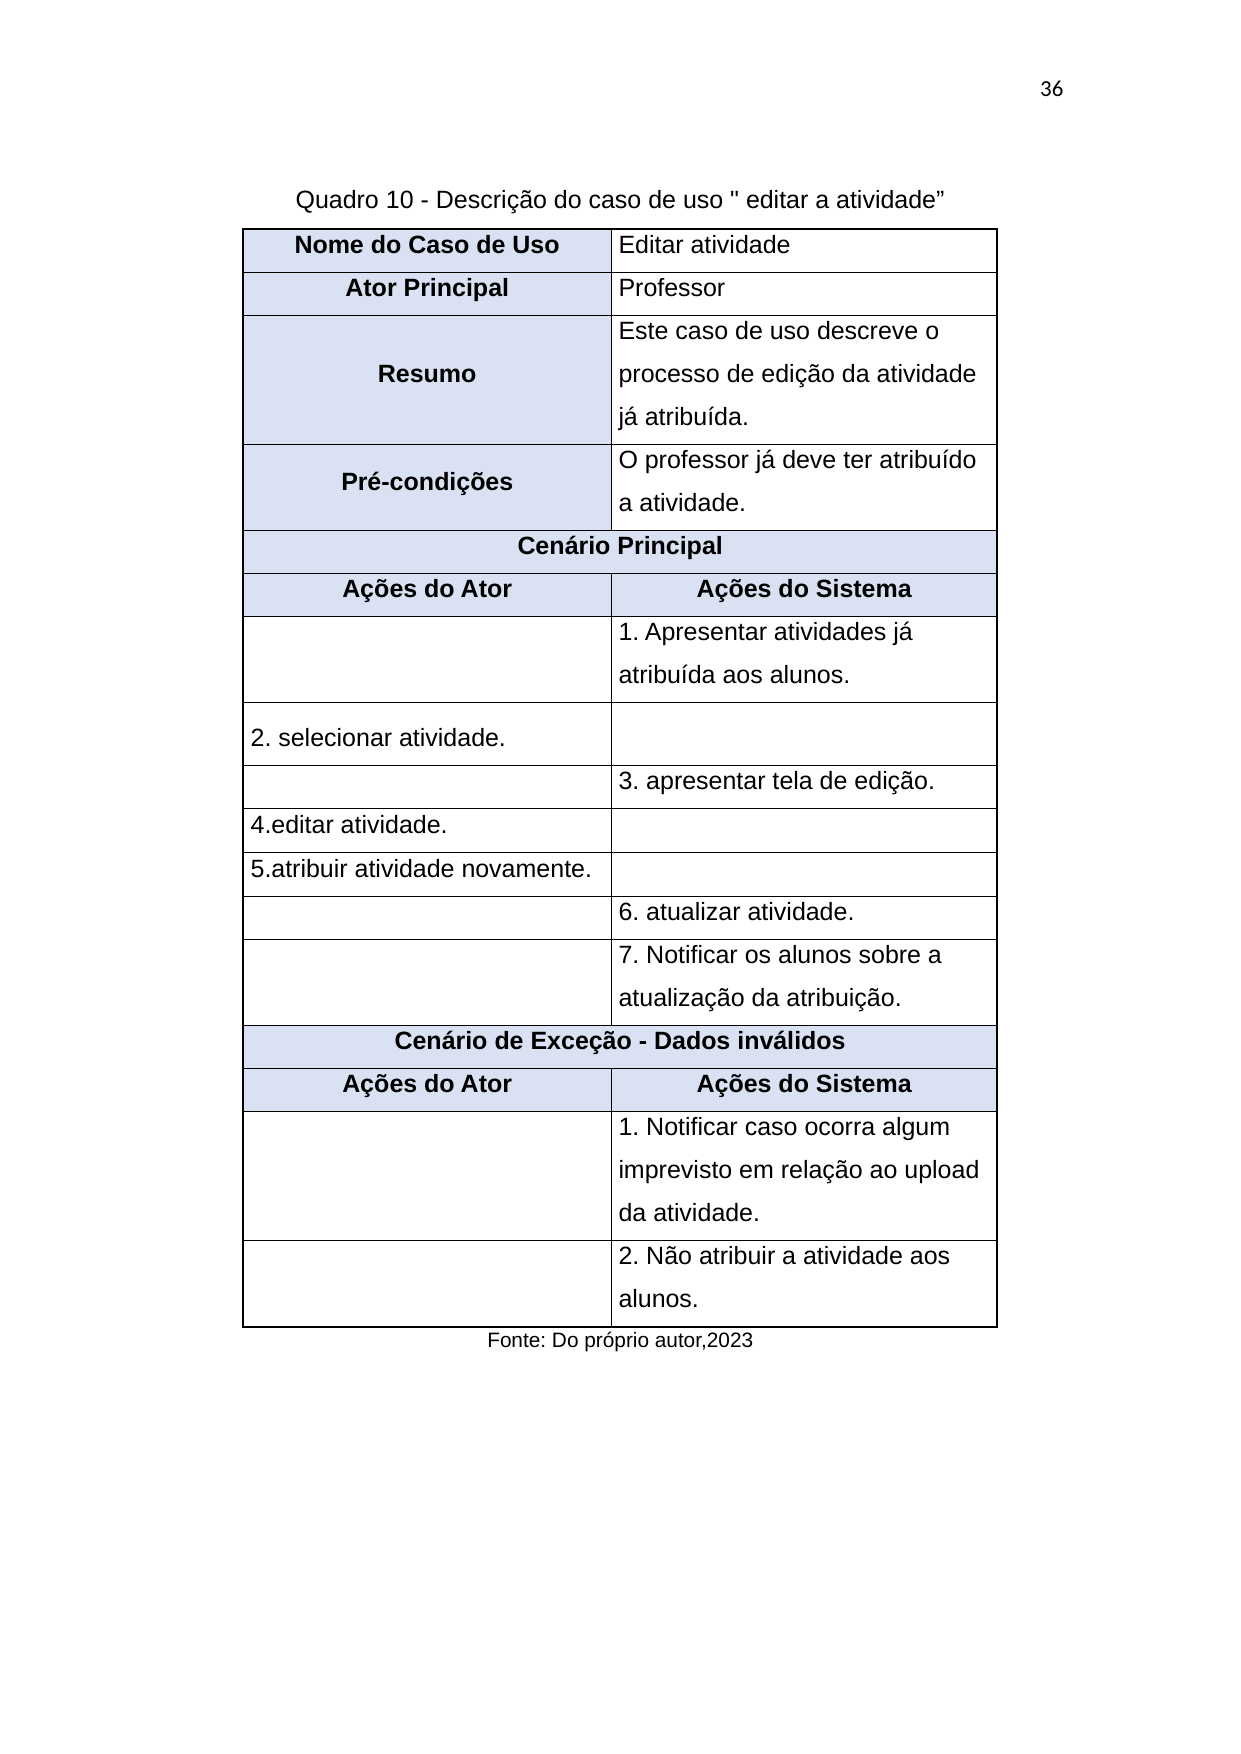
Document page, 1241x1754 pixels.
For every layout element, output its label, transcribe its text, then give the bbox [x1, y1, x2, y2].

table_cell [612, 809, 996, 852]
table_cell Cenário Principal [244, 531, 996, 573]
table_cell 1. Notificar caso ocorra algum imprevisto em relação ao upload da atividade. [612, 1112, 996, 1240]
table_cell Ações do Ator [244, 574, 611, 616]
table_cell Pré-condições [244, 445, 611, 530]
table_cell 2. Não atribuir a atividade aos alunos. [612, 1241, 996, 1326]
table_cell Este caso de uso descreve o processo de edição da atividade já atribuída. [612, 316, 996, 444]
table_cell Ações do Ator [244, 1069, 611, 1111]
table_cell 7. Notificar os alunos sobre a atualização da atribuição. [612, 940, 996, 1025]
table_cell [244, 897, 611, 939]
table_cell 1. Apresentar atividades já atribuída aos alunos. [612, 617, 996, 702]
table_cell [244, 940, 611, 1025]
table_cell 4.editar atividade. [244, 809, 611, 852]
table_cell O professor já deve ter atribuído a atividade. [612, 445, 996, 530]
table_cell Ator Principal [244, 273, 611, 315]
table_cell Ações do Sistema [612, 574, 996, 616]
table_header Nome do Caso de Uso [244, 230, 611, 272]
table_cell 6. atualizar atividade. [612, 897, 996, 939]
table_cell [244, 617, 611, 702]
table_cell Ações do Sistema [612, 1069, 996, 1111]
table_cell 2. selecionar atividade. [244, 703, 611, 765]
table_cell [244, 1112, 611, 1240]
table_header Editar atividade [612, 230, 996, 272]
table_cell 3. apresentar tela de edição. [612, 766, 996, 808]
table_cell Professor [612, 273, 996, 315]
table_cell Cenário de Exceção - Dados inválidos [244, 1026, 996, 1068]
table_cell 5.atribuir atividade novamente. [244, 853, 611, 896]
text Quadro 10 - Descrição do caso de uso " editar a atividade” [177, 185, 1063, 214]
table_cell [612, 703, 996, 765]
table_cell Resumo [244, 316, 611, 444]
table_cell [244, 766, 611, 808]
text Fonte: Do próprio autor,2023 [177, 1328, 1063, 1352]
table_cell [244, 1241, 611, 1326]
table_cell [612, 853, 996, 896]
